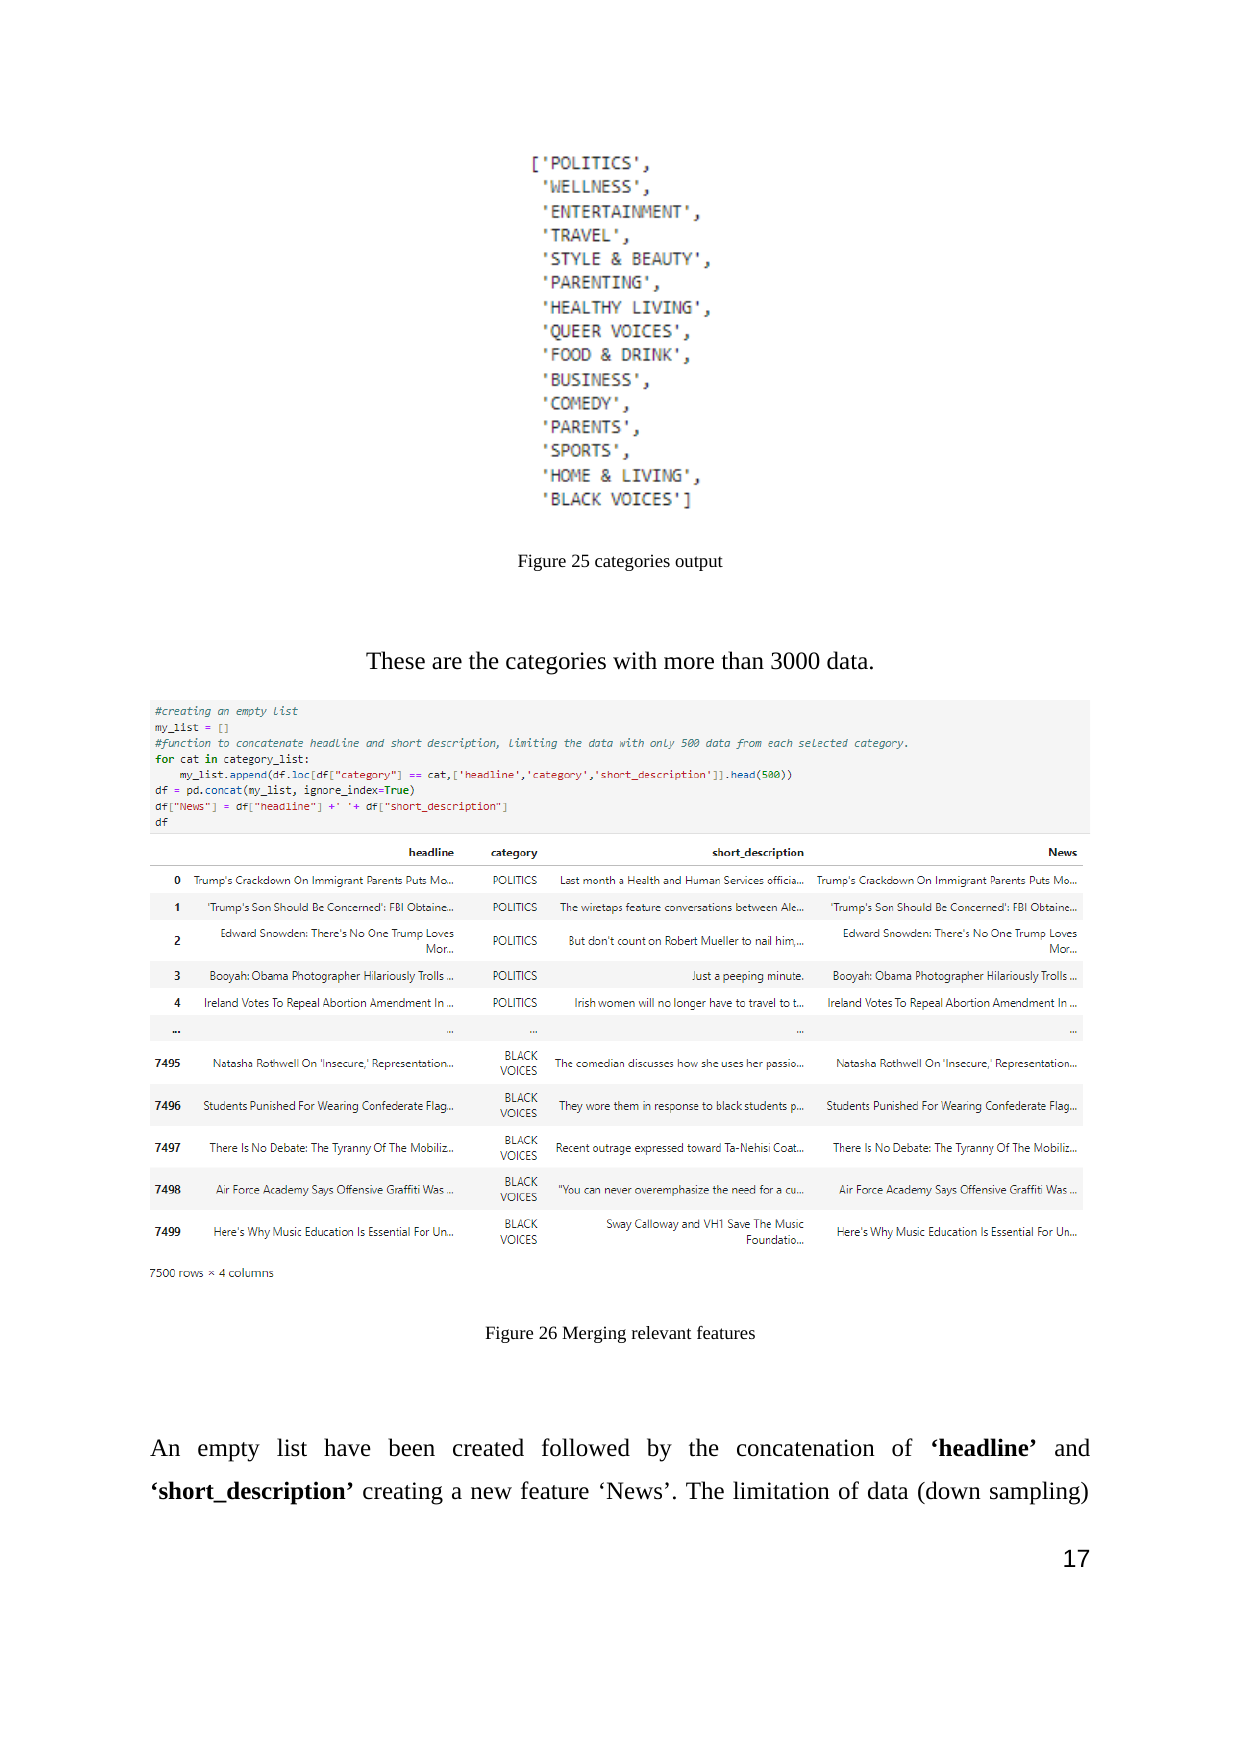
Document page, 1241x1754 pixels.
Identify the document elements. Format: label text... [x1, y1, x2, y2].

picture [150, 700, 1091, 1298]
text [150, 1433, 1090, 1505]
text Figure 26 Merging relevant features [150, 1322, 1090, 1344]
text These are the categories with more than 3000 data. [150, 646, 1090, 675]
text Figure 25 categories output [150, 550, 1090, 572]
picture [524, 150, 716, 526]
